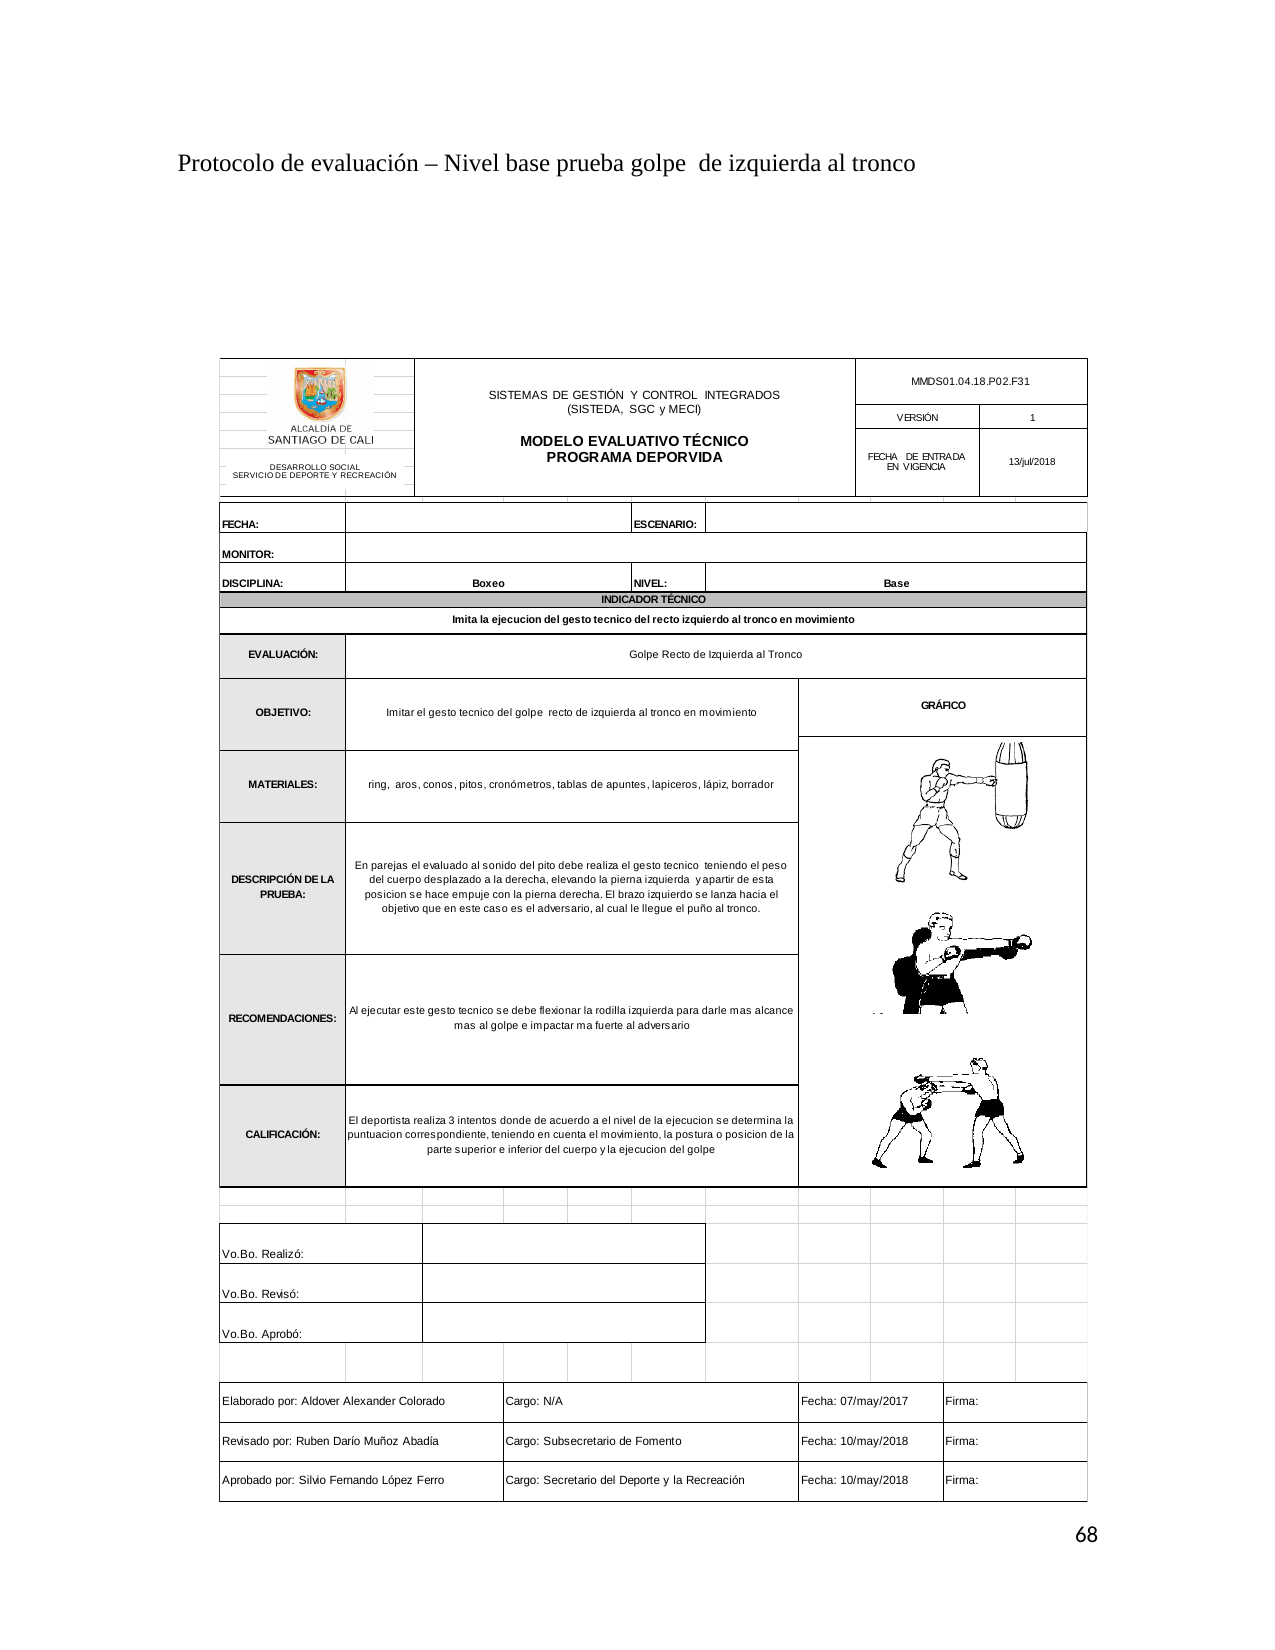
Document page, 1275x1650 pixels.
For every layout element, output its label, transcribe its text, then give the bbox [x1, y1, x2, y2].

text Protocolo de evaluación – Nivel base prueba golpe de izquierda al tronco [177, 148, 1098, 176]
